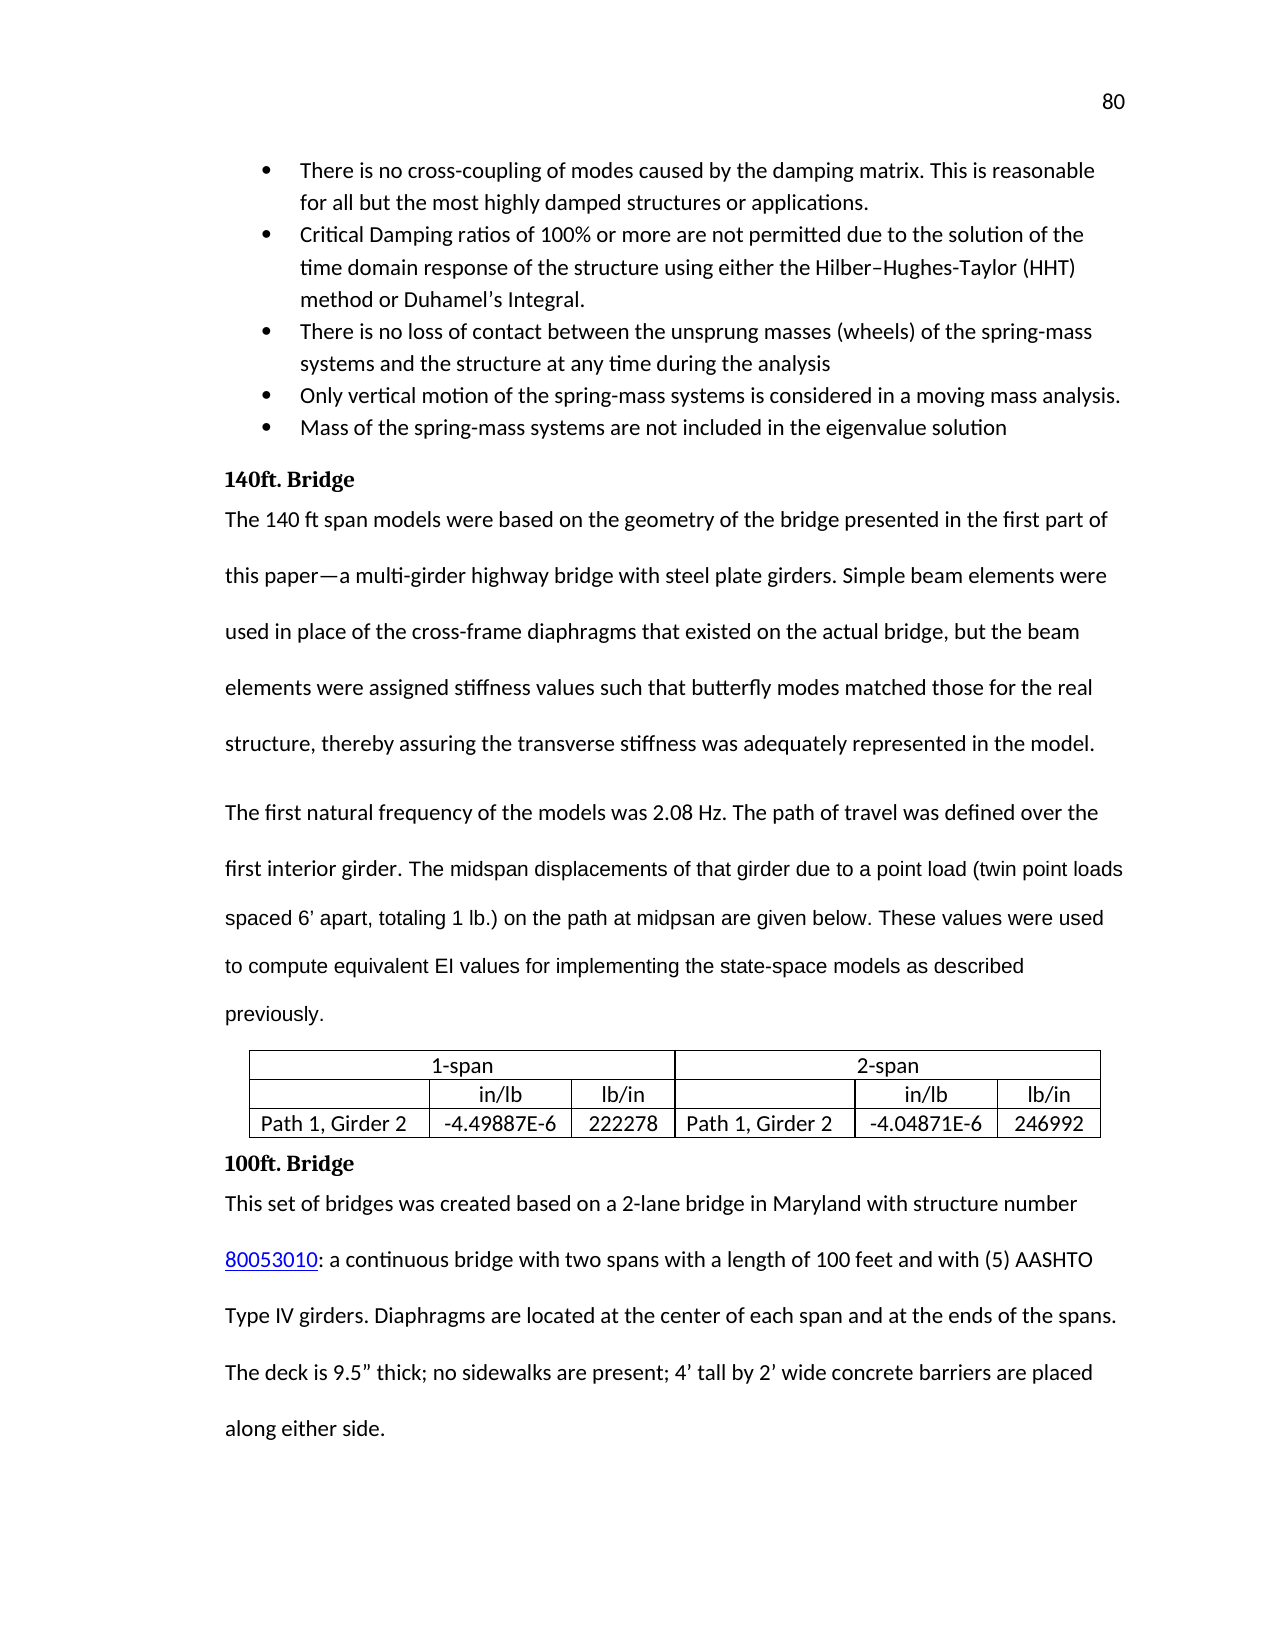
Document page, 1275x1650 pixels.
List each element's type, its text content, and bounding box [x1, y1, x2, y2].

table_cell in/lb [430, 1080, 571, 1108]
table_cell 246992 [998, 1109, 1100, 1137]
subtitle 100ft. Bridge [225, 1151, 1125, 1177]
table_cell -4.49887E-6 [430, 1109, 571, 1137]
text The first natural frequency of the models was 2.08 Hz. The path of travel was defined over the first interior girder. The midspan displacements of that girder due to a point load (twin point loads spaced 6’ apart, totaling 1 lb.) on the path at midpsan are given below. These values were used to compute equivalent EI values for implementing the state-space models as described previously. [225, 798, 1125, 1026]
list Critical Damping ratios of 100% or more are not permitted due to the solution of the time domain response of the structure using either the Hilber–Hughes-Taylor (HHT) method or Duhamel’s Integral. [262, 220, 1125, 313]
table_cell lb/in [998, 1080, 1100, 1108]
table_cell -4.04871E-6 [856, 1109, 997, 1137]
table_cell Path 1, Girder 2 [676, 1109, 854, 1137]
table_cell in/lb [856, 1080, 997, 1108]
list Mass of the spring-mass systems are not included in the eigenvalue solution [262, 413, 1125, 442]
list There is no loss of contact between the unsprung masses (wheels) of the spring-mass systems and the structure at any time during the analysis [262, 317, 1125, 377]
text This set of bridges was created based on a 2-lane bridge in Maryland with structure number 80053010: a continuous bridge with two spans with a length of 100 feet and with (5) AASHTO Type IV girders. Diaphragms are located at the center of each span and at the ends of the spans. The deck is 9.5” thick; no sidewalks are present; 4’ tall by 2’ wide concrete barriers are placed along either side. [225, 1189, 1125, 1442]
table_header 2-span [676, 1051, 1100, 1079]
text The 140 ft span models were based on the geometry of the bridge presented in the first part of this paper—a multi-girder highway bridge with steel plate girders. Simple beam elements were used in place of the cross-frame diaphragms that existed on the actual bridge, but the beam elements were assigned stiffness values such that butterfly modes matched those for the real structure, thereby assuring the transverse stiffness was adequately represented in the model. [225, 505, 1125, 758]
table_cell [676, 1080, 854, 1108]
table_cell [250, 1080, 429, 1108]
subtitle 140ft. Bridge [225, 467, 1125, 493]
table_cell lb/in [572, 1080, 674, 1108]
list There is no cross-coupling of modes caused by the damping matrix. This is reasonable for all but the most highly damped structures or applications. [262, 156, 1125, 216]
table_cell Path 1, Girder 2 [250, 1109, 429, 1137]
table_header 1-span [250, 1051, 674, 1079]
table_cell 222278 [572, 1109, 674, 1137]
list Only vertical motion of the spring-mass systems is considered in a moving mass analysis. [262, 381, 1125, 409]
